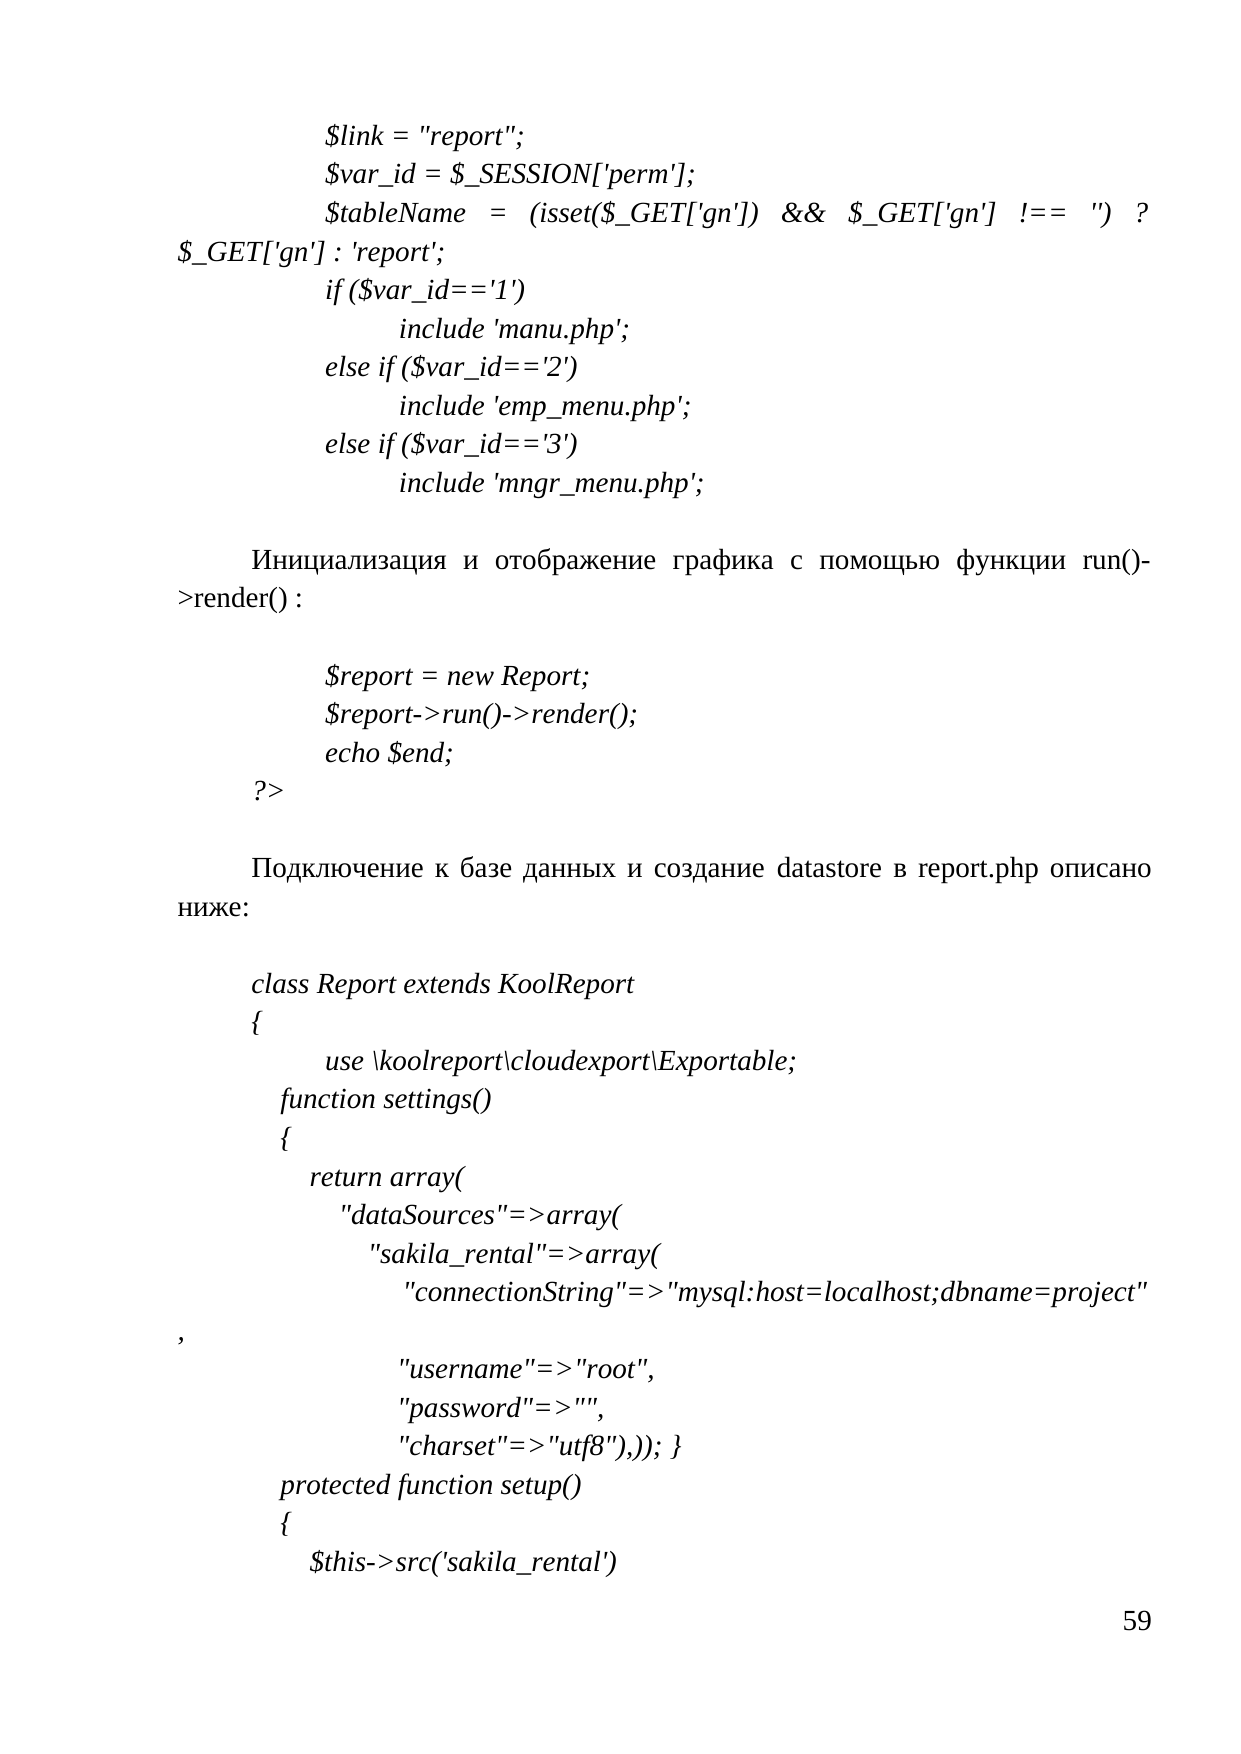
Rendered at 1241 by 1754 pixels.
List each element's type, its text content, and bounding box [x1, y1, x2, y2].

text Инициализация и отображение графика с помощью функции run()->render() : [177, 542, 1152, 614]
text include 'mngr_menu.php'; [177, 465, 1152, 498]
text $report = new Report; [177, 658, 1152, 691]
text { [177, 1120, 1152, 1154]
text "charset"=>"utf8"),)); } [177, 1428, 1152, 1462]
text if ($var_id=='1') [177, 272, 1152, 306]
text { [177, 1004, 1152, 1038]
text "dataSources"=>array( [177, 1197, 1152, 1231]
text protected function setup() [177, 1467, 1152, 1501]
text echo $end; [177, 735, 1152, 768]
text include 'emp_menu.php'; [177, 388, 1152, 421]
text $tableName = (isset($_GET['gn']) && $_GET['gn'] !== '') ? $_GET['gn'] : 'report'; [177, 195, 1152, 267]
text $var_id = $_SESSION['perm']; [177, 157, 1152, 190]
text "username"=>"root", [177, 1351, 1152, 1385]
text return array( [177, 1159, 1152, 1192]
text Подключение к базе данных и создание datastore в report.php описано ниже: [177, 850, 1152, 922]
text include 'manu.php'; [177, 311, 1152, 344]
text function settings() [177, 1082, 1152, 1115]
text $link = "report"; [177, 118, 1152, 152]
text "connectionString"=>"mysql:host=localhost;dbname=project", [177, 1274, 1152, 1346]
text { [177, 1506, 1152, 1539]
text ?> [177, 773, 1152, 807]
text class Report extends KoolReport [177, 966, 1152, 999]
text "password"=>"", [177, 1390, 1152, 1423]
text use \koolreport\cloudexport\Exportable; [177, 1043, 1152, 1077]
text else if ($var_id=='3') [177, 426, 1152, 460]
text $this->src('sakila_rental') [177, 1544, 1152, 1578]
text "sakila_rental"=>array( [177, 1236, 1152, 1269]
text $report->run()->render(); [177, 696, 1152, 730]
text else if ($var_id=='2') [177, 349, 1152, 383]
